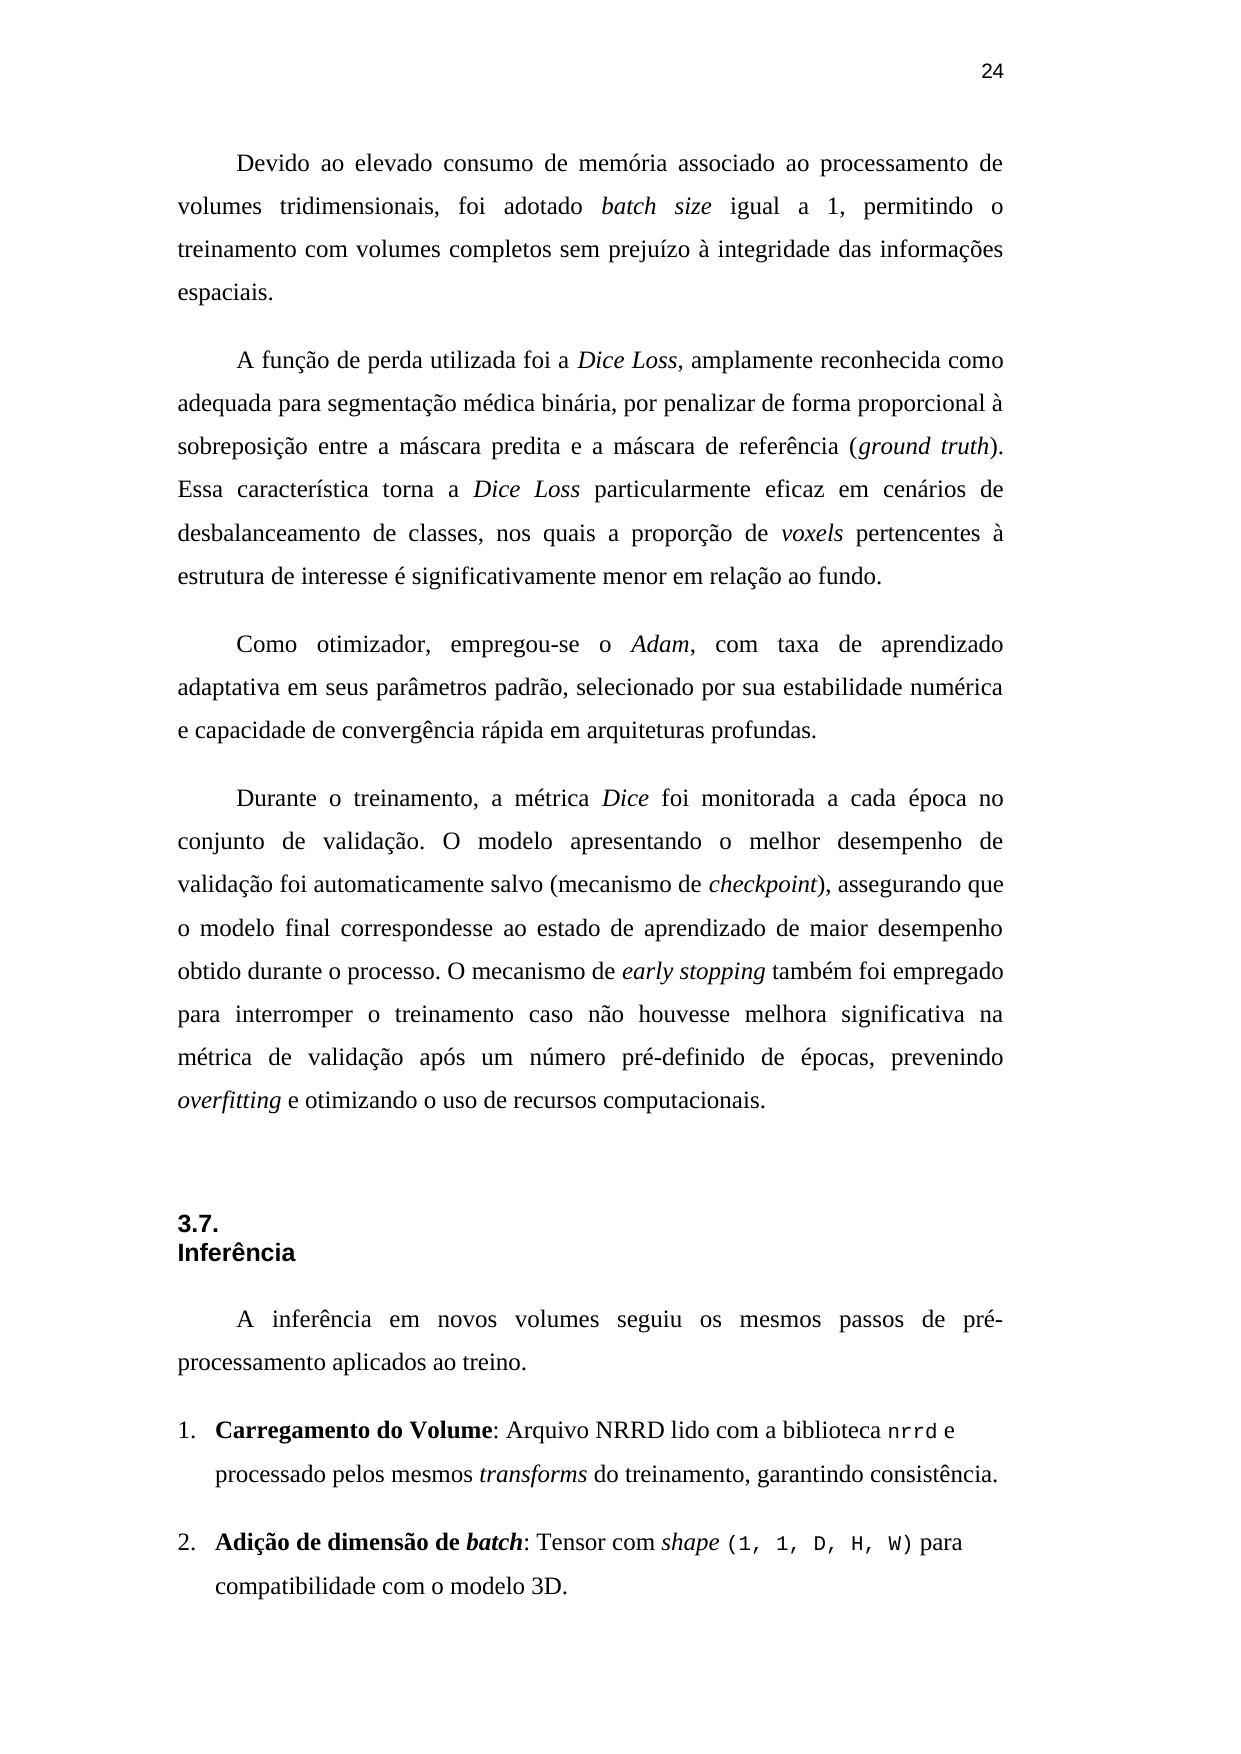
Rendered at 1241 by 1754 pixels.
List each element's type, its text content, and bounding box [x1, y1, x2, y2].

subtitle Inferência [177, 1209, 1004, 1266]
text Durante o treinamento, a métrica Dice foi monitorada a cada época no conjunto de validação. O modelo apresentando o melhor desempenho de validação foi automaticamente salvo (mecanismo de checkpoint), assegurando que o modelo final correspondesse ao estado de aprendizado de maior desempenho obtido durante o processo. O mecanismo de early stopping também foi empregado para interromper o treinamento caso não houvesse melhora significativa na métrica de validação após um número pré-definido de épocas, prevenindo overfitting e otimizando o uso de recursos computacionais. [177, 783, 1004, 1114]
text A inferência em novos volumes seguiu os mesmos passos de pré-processamento aplicados ao treino. [177, 1304, 1004, 1376]
list Carregamento do Volume: Arquivo NRRD lido com a biblioteca nrrd e processado pelos mesmos transforms do treinamento, garantindo consistência. [177, 1415, 1004, 1488]
list Adição de dimensão de batch: Tensor com shape (1, 1, D, H, W) para compatibilidade com o modelo 3D. [177, 1527, 1004, 1600]
text Como otimizador, empregou-se o Adam, com taxa de aprendizado adaptativa em seus parâmetros padrão, selecionado por sua estabilidade numérica e capacidade de convergência rápida em arquiteturas profundas. [177, 629, 1004, 744]
text A função de perda utilizada foi a Dice Loss, amplamente reconhecida como adequada para segmentação médica binária, por penalizar de forma proporcional à sobreposição entre a máscara predita e a máscara de referência (ground truth). Essa característica torna a Dice Loss particularmente eficaz em cenários de desbalanceamento de classes, nos quais a proporção de voxels pertencentes à estrutura de interesse é significativamente menor em relação ao fundo. [177, 345, 1004, 589]
text Devido ao elevado consumo de memória associado ao processamento de volumes tridimensionais, foi adotado batch size igual a 1, permitindo o treinamento com volumes completos sem prejuízo à integridade das informações espaciais. [177, 148, 1004, 306]
